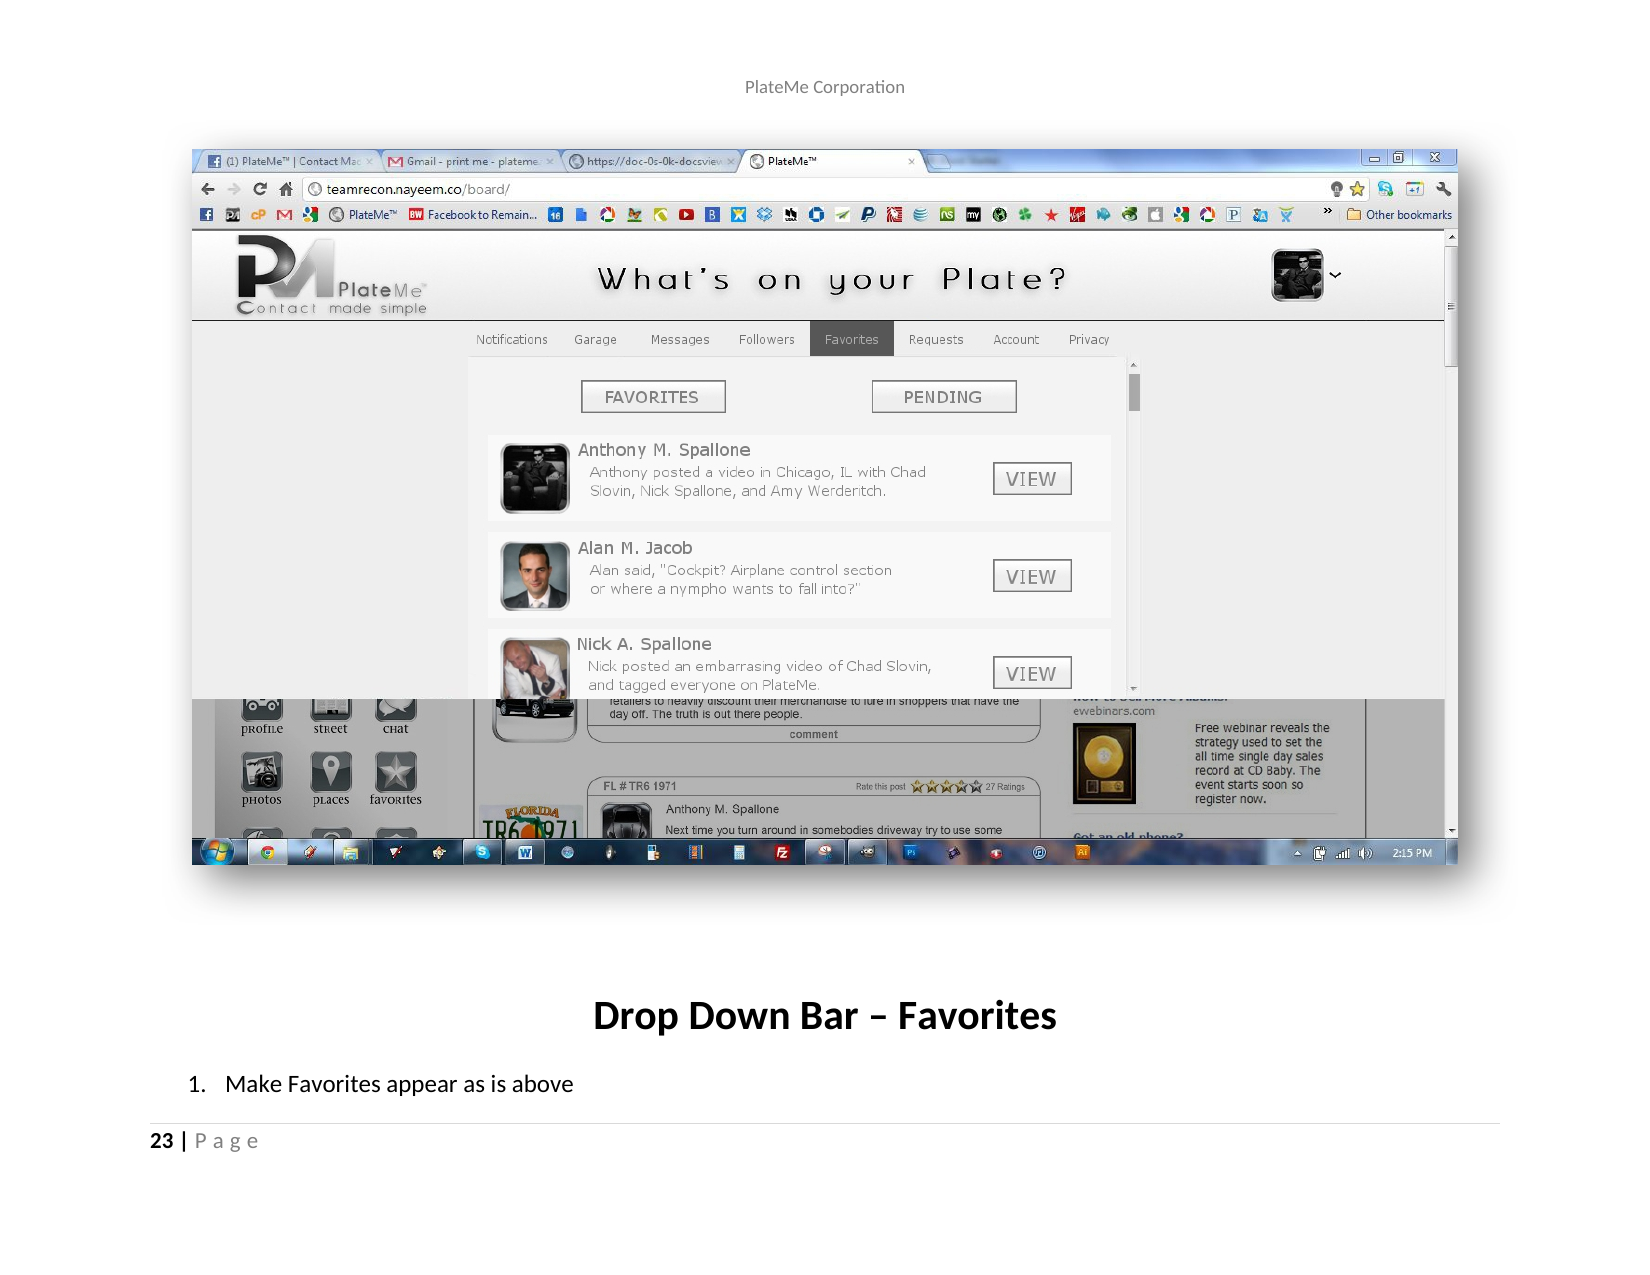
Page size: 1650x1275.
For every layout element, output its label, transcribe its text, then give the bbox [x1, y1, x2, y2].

text Drop Down Bar – Favorites [150, 989, 1500, 1040]
picture [192, 149, 1458, 865]
list Make Favorites appear as is above [187, 1069, 1500, 1099]
